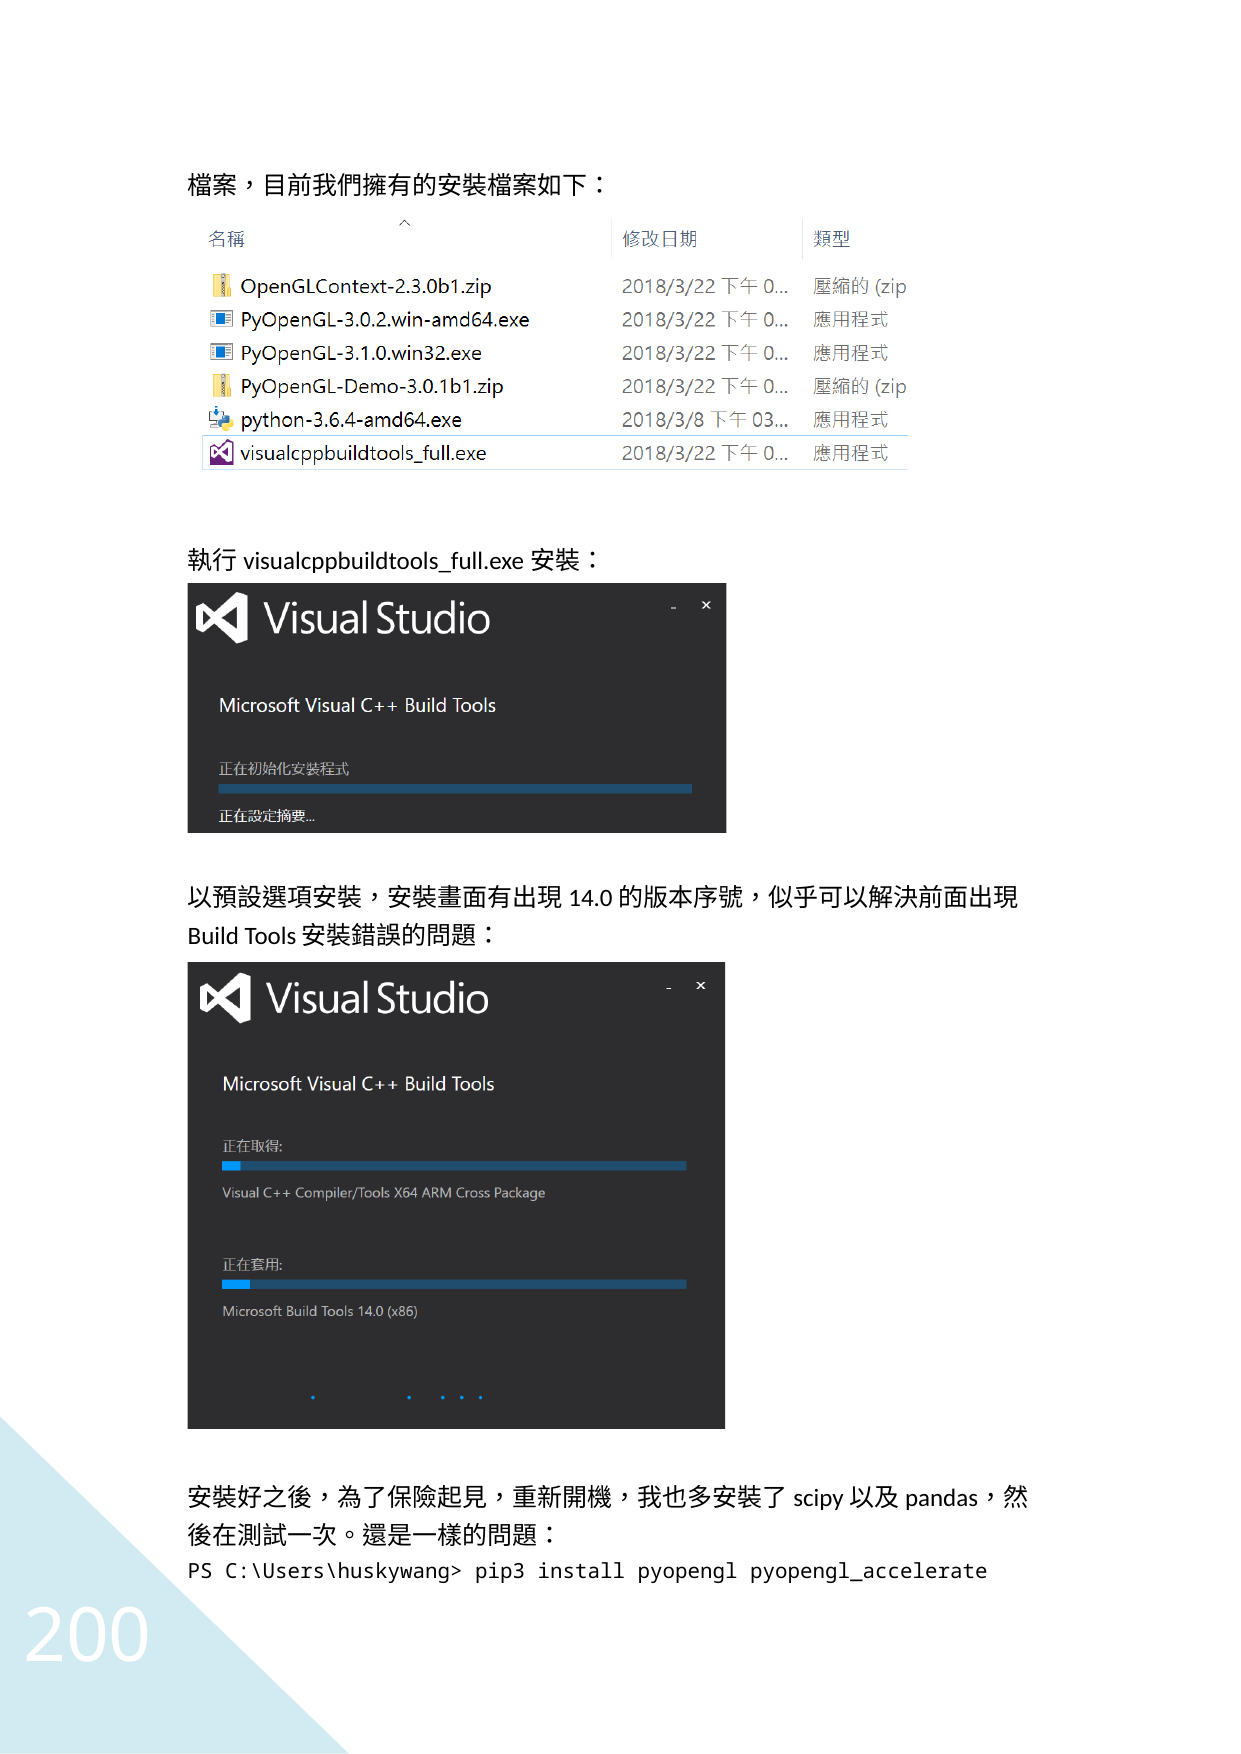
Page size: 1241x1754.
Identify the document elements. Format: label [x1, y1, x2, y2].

picture [187, 962, 725, 1429]
picture [187, 215, 908, 489]
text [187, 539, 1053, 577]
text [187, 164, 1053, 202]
picture [187, 583, 727, 833]
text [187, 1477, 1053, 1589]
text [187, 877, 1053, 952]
